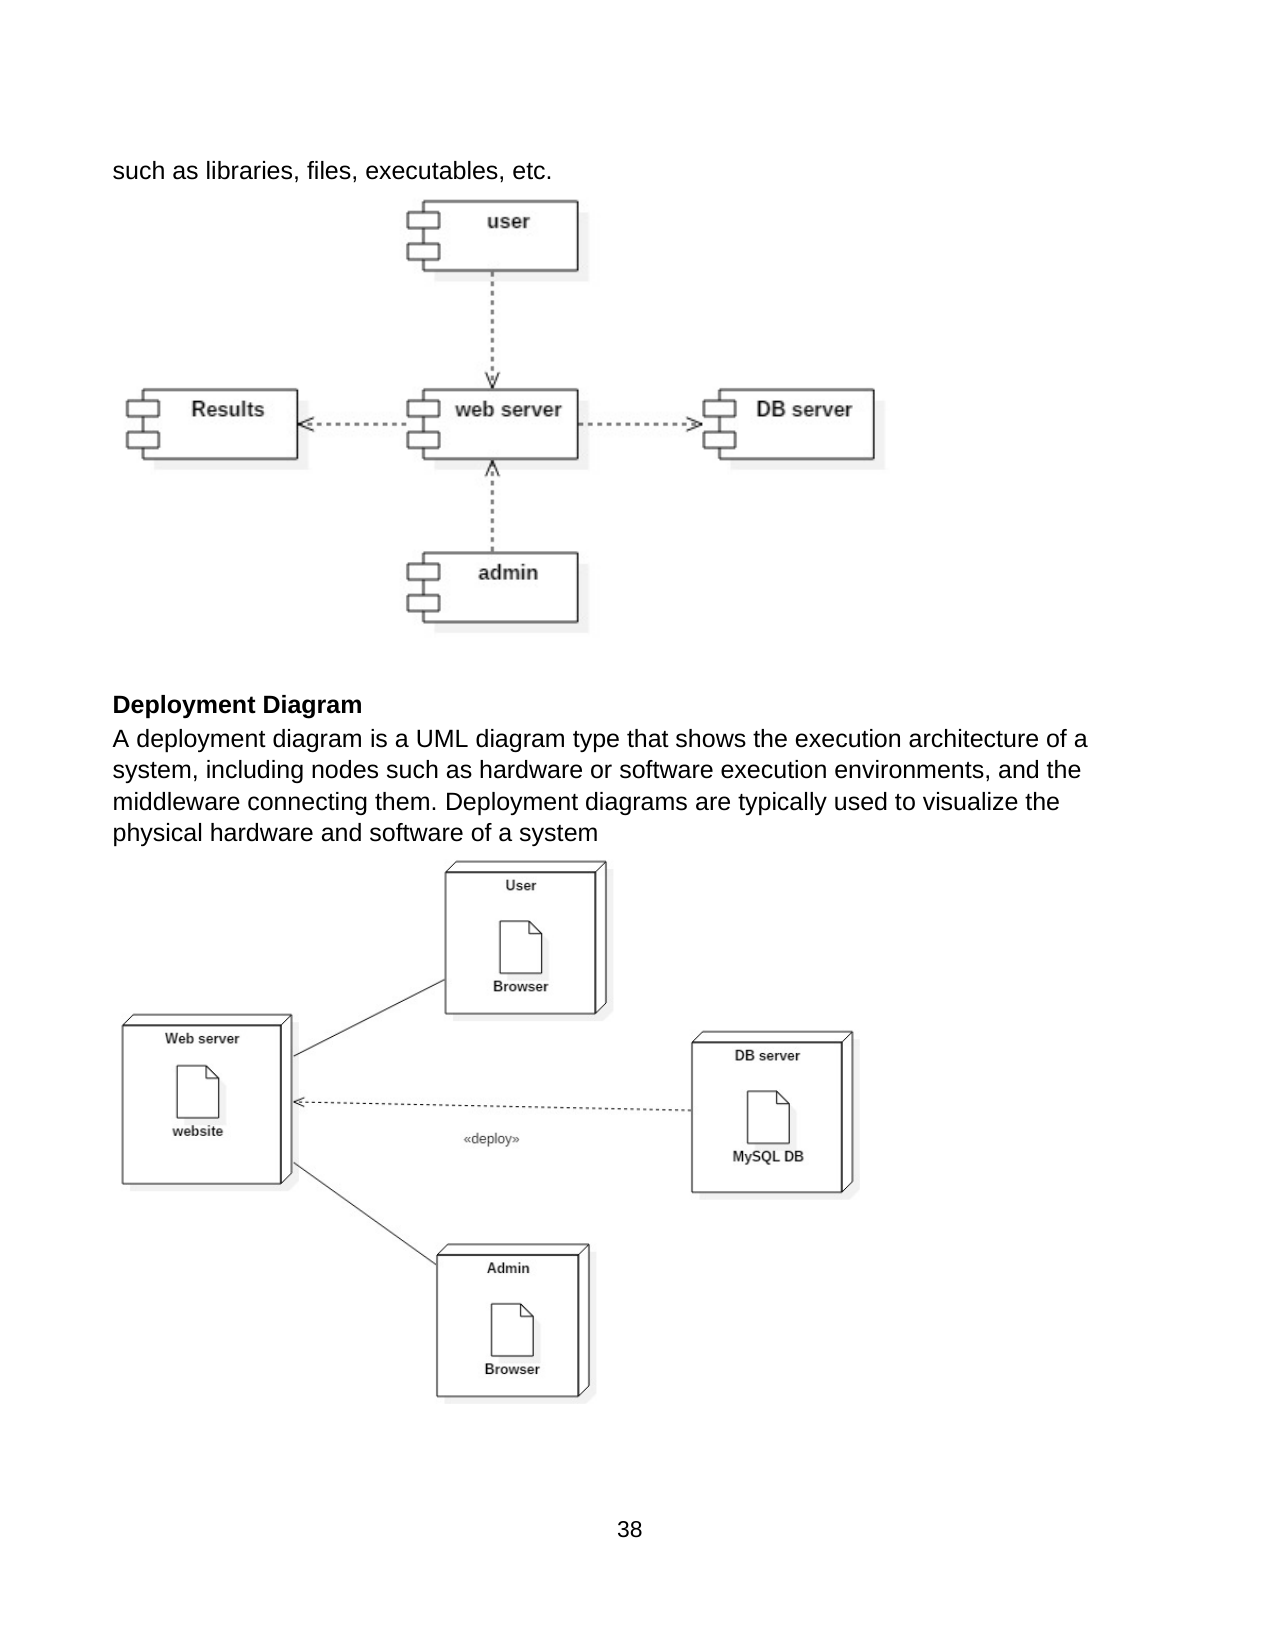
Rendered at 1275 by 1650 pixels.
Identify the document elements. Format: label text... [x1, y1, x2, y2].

text Deployment Diagram [112, 690, 1126, 719]
picture [112, 852, 896, 1440]
picture [112, 186, 936, 685]
text A deployment diagram is a UML diagram type that shows the execution architecture of a system, including nodes such as hardware or software execution environments, and the middleware connecting them. Deployment diagrams are typically used to visualize the physical hardware and software of a system [112, 724, 1126, 846]
